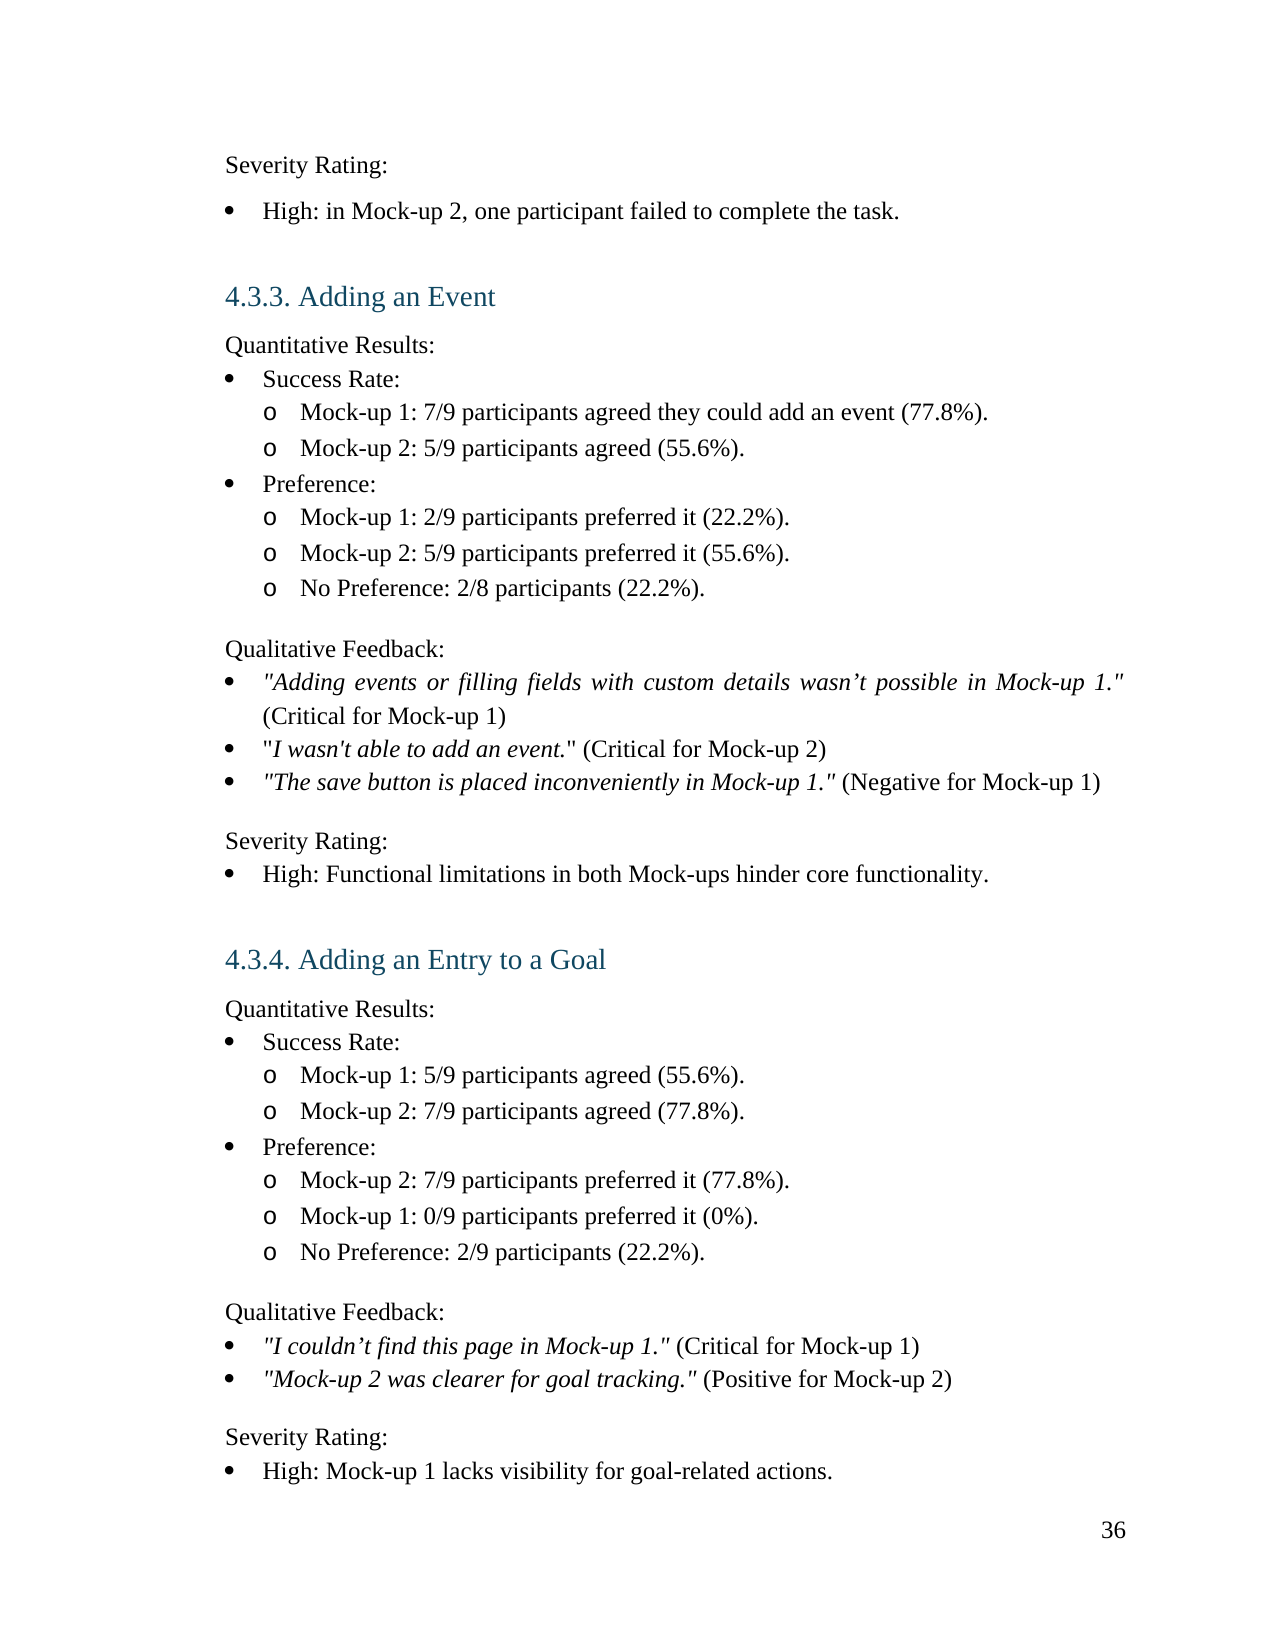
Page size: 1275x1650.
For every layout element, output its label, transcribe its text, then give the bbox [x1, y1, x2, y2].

list Mock-up 1: 7/9 participants agreed they could add an event (77.8%). [262, 397, 1125, 428]
text Quantitative Results: [225, 331, 1125, 359]
list No Preference: 2/8 participants (22.2%). [262, 573, 1125, 604]
list High: Mock-up 1 lacks visibility for goal-related actions. [225, 1456, 1125, 1484]
text Severity Rating: [225, 150, 1125, 179]
list No Preference: 2/9 participants (22.2%). [262, 1237, 1125, 1268]
list Success Rate: [225, 364, 1125, 393]
text Severity Rating: [225, 826, 1125, 854]
list Mock-up 2: 5/9 participants agreed (55.6%). [262, 433, 1125, 464]
list High: in Mock-up 2, one participant failed to complete the task. [225, 196, 1125, 224]
subtitle 4.3.3. Adding an Event [225, 279, 1125, 313]
list "Mock-up 2 was clearer for goal tracking." (Positive for Mock-up 2) [225, 1364, 1125, 1393]
list Preference: [225, 469, 1125, 497]
list Mock-up 2: 5/9 participants preferred it (55.6%). [262, 538, 1125, 568]
list "The save button is placed inconveniently in Mock-up 1." (Negative for Mock-up 1) [225, 767, 1125, 796]
list Mock-up 1: 5/9 participants agreed (55.6%). [262, 1061, 1125, 1091]
list "I wasn't able to add an event." (Critical for Mock-up 2) [225, 734, 1125, 763]
subtitle 4.3.4. Adding an Entry to a Goal [225, 942, 1125, 976]
list Mock-up 1: 0/9 participants preferred it (0%). [262, 1201, 1125, 1232]
list "Adding events or filling fields with custom details wasn’t possible in Mock-up 1." (Critical for Mock-up 1) [225, 667, 1125, 729]
text Qualitative Feedback: [225, 634, 1125, 663]
list Success Rate: [225, 1027, 1125, 1056]
list Mock-up 1: 2/9 participants preferred it (22.2%). [262, 502, 1125, 533]
list High: Functional limitations in both Mock-ups hinder core functionality. [225, 859, 1125, 888]
list Preference: [225, 1132, 1125, 1161]
list Mock-up 2: 7/9 participants agreed (77.8%). [262, 1096, 1125, 1127]
text Qualitative Feedback: [225, 1297, 1125, 1326]
list "I couldn’t find this page in Mock-up 1." (Critical for Mock-up 1) [225, 1331, 1125, 1359]
list Mock-up 2: 7/9 participants preferred it (77.8%). [262, 1165, 1125, 1196]
text Severity Rating: [225, 1422, 1125, 1451]
text Quantitative Results: [225, 994, 1125, 1023]
